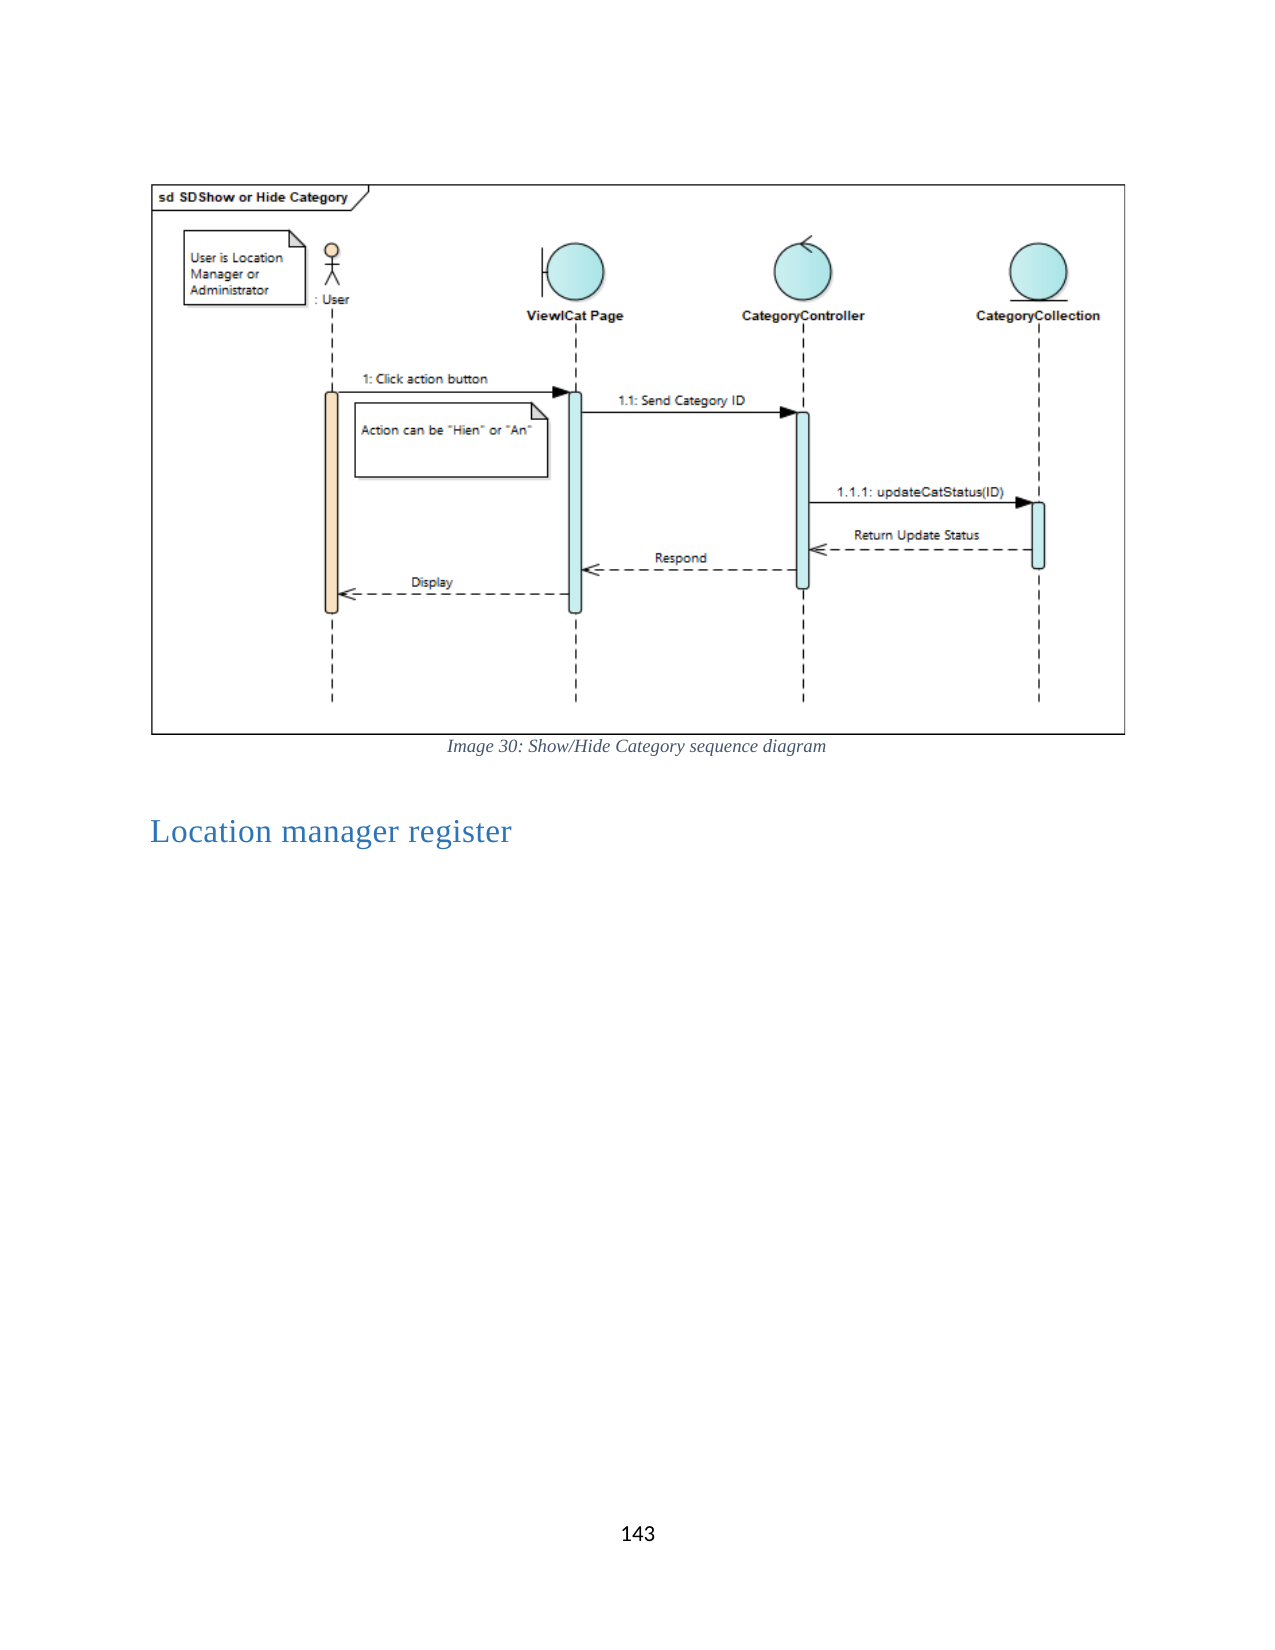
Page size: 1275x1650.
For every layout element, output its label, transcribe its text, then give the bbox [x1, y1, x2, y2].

text Image 30: Show/Hide Category sequence diagram [150, 735, 1125, 756]
picture [150, 183, 1125, 735]
title Location manager register [150, 811, 1125, 849]
